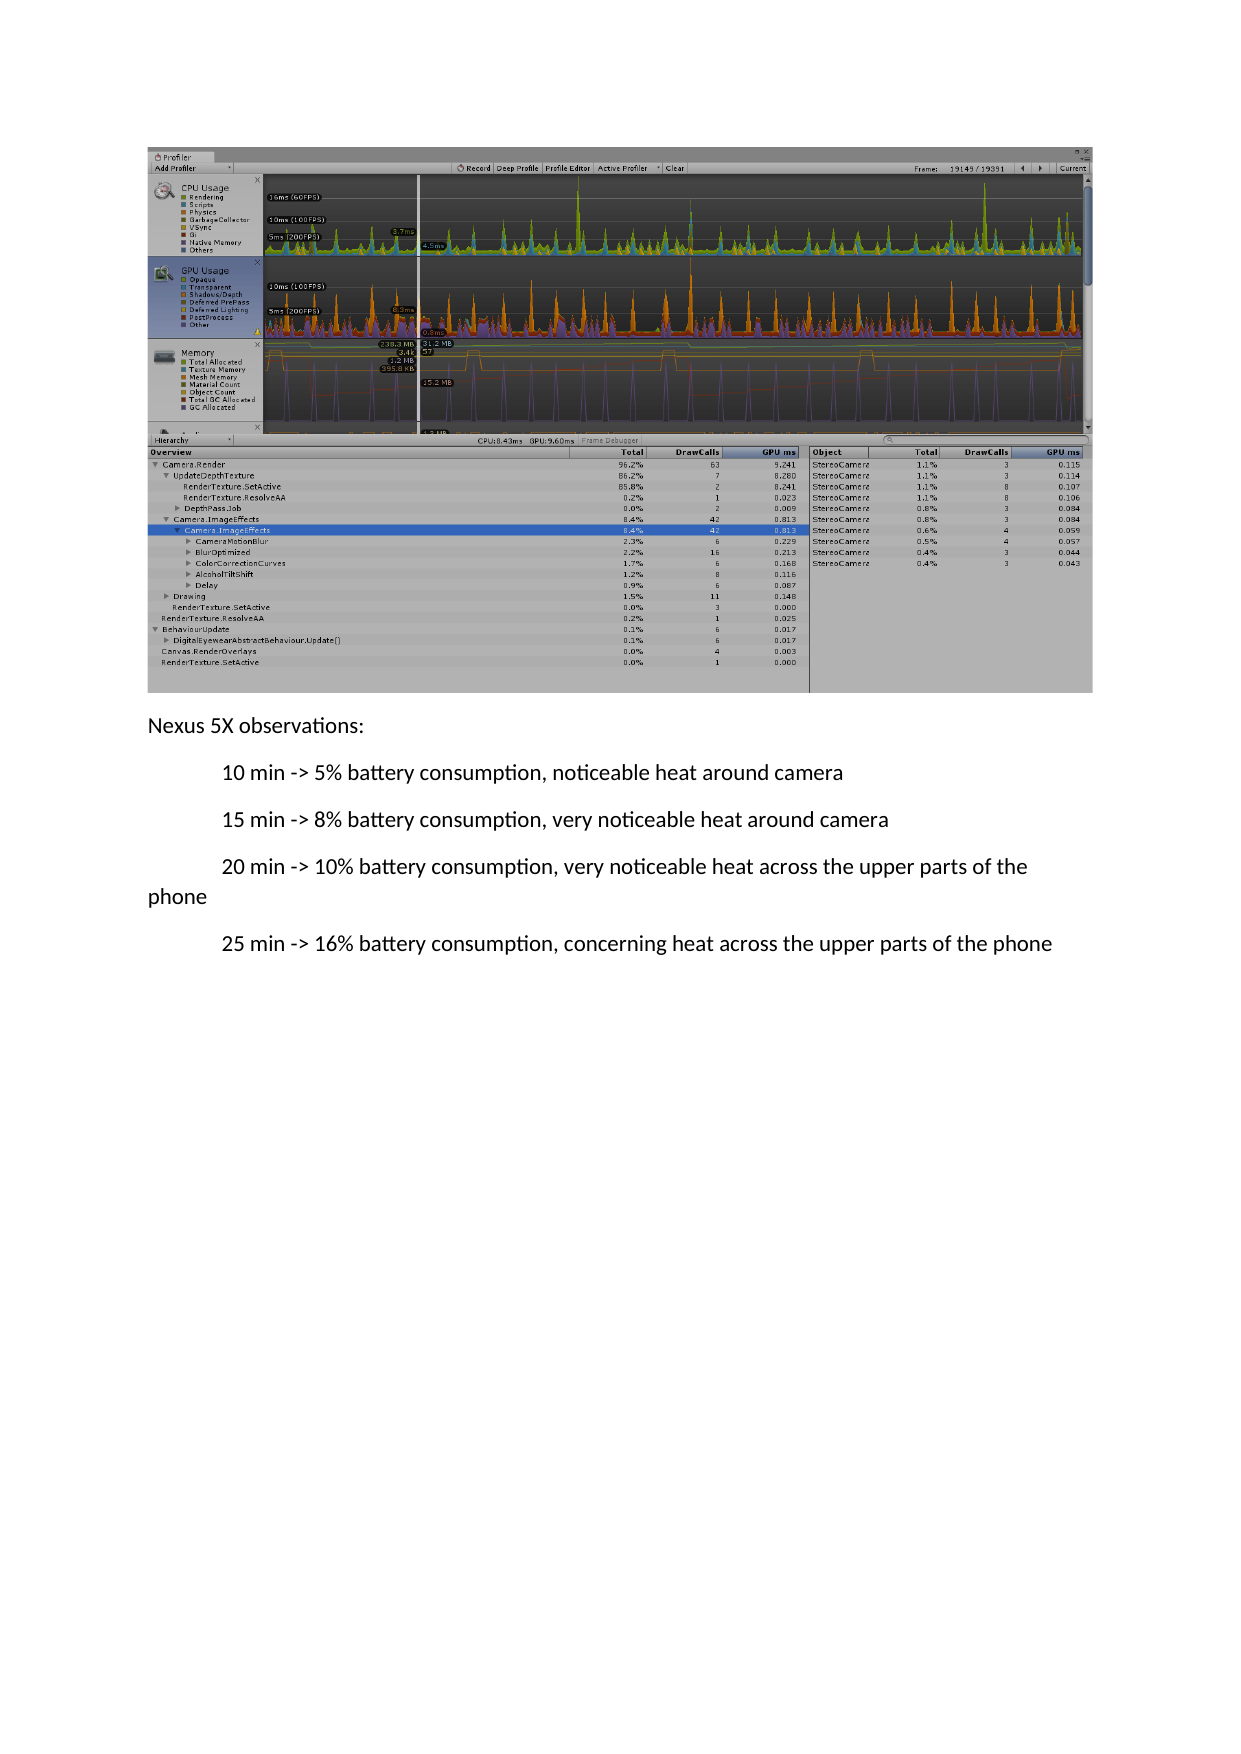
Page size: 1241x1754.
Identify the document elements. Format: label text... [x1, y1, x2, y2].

text Nexus 5X observations: [148, 712, 1093, 740]
text 15 min -> 8% battery consumption, very noticeable heat around camera [148, 805, 1093, 833]
text 25 min -> 16% battery consumption, concerning heat across the upper parts of the phone [148, 929, 1093, 957]
text 20 min -> 10% battery consumption, very noticeable heat across the upper parts of the phone [148, 852, 1093, 911]
text 10 min -> 5% battery consumption, noticeable heat around camera [148, 758, 1093, 787]
picture [147, 147, 1093, 693]
